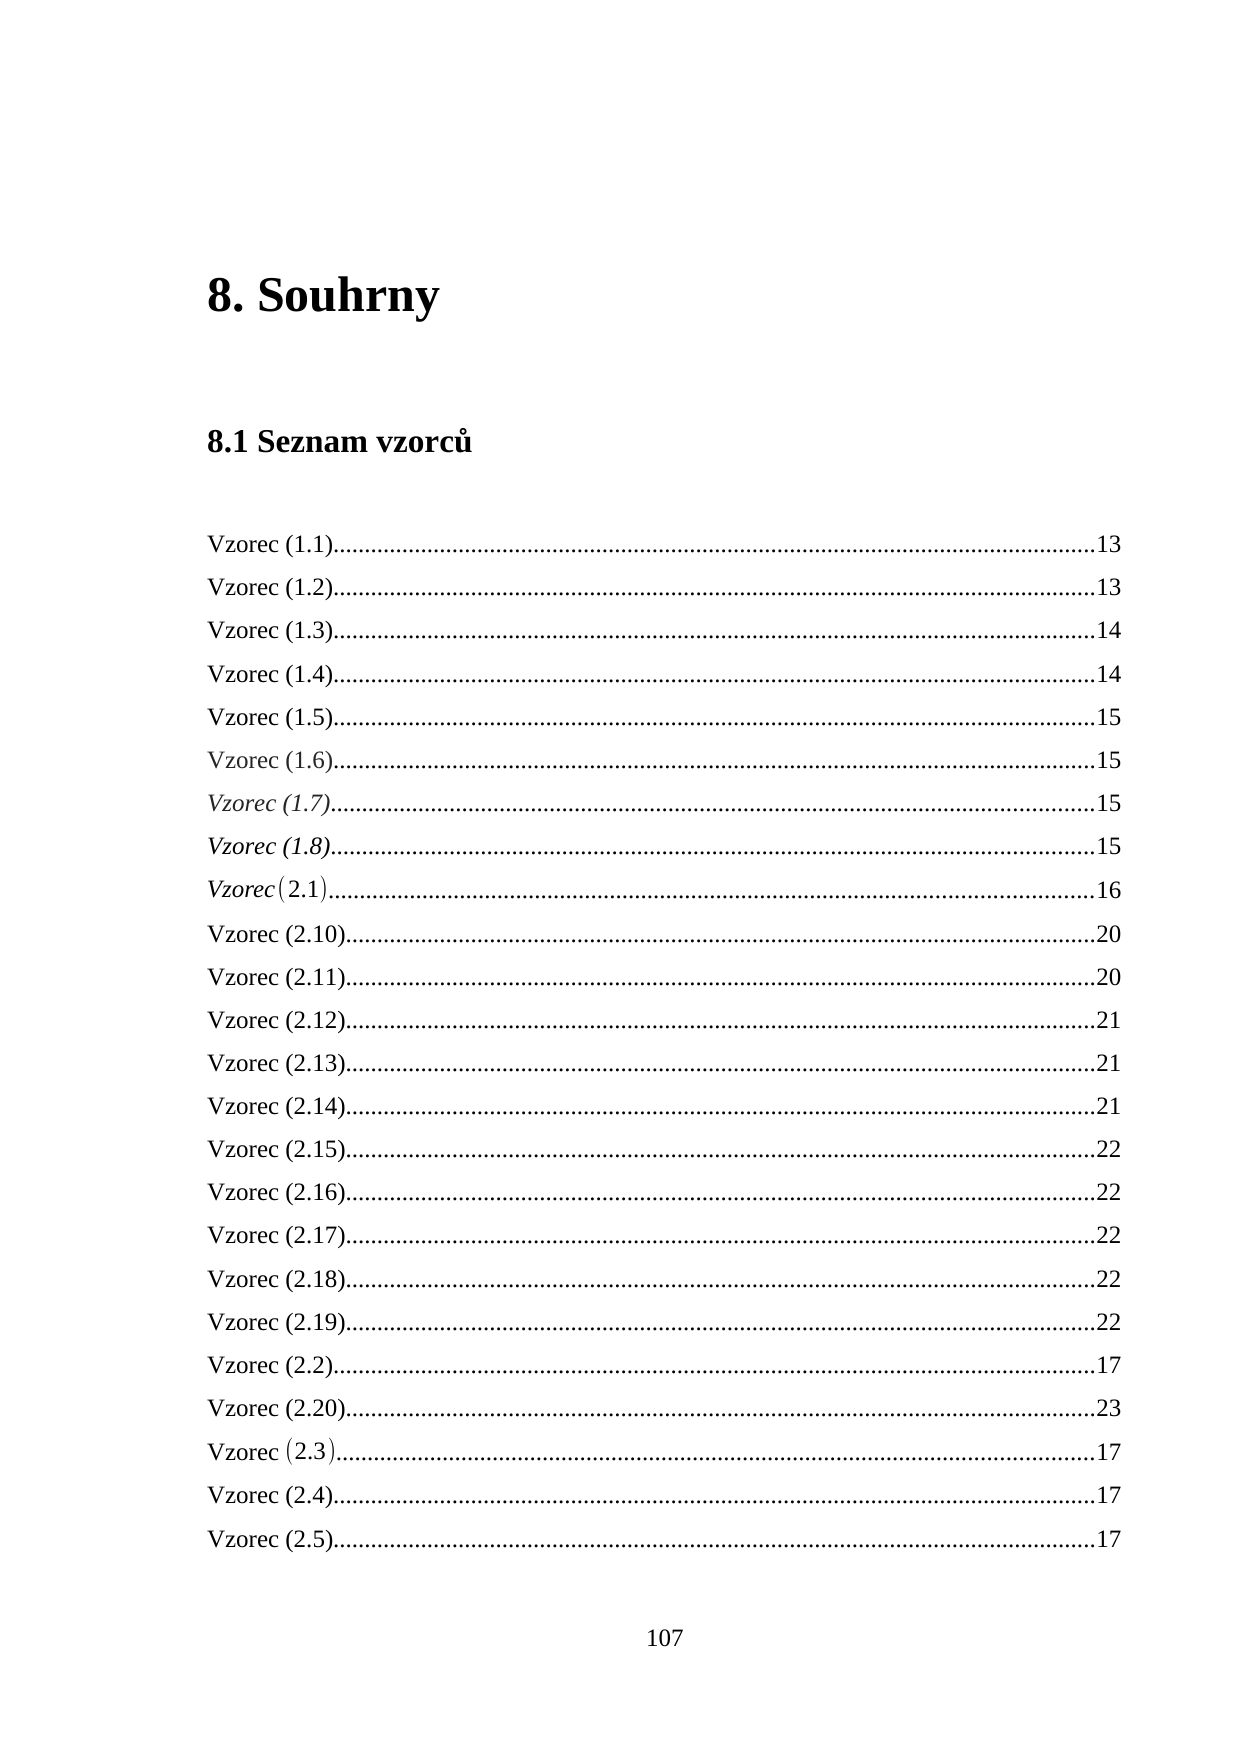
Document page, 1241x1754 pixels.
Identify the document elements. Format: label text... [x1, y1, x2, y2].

text Vzorec (2.15) 22 [207, 1134, 1122, 1163]
text Vzorec (1.7) 15 [330, 788, 1122, 817]
text Vzorec (1.1) 13 [207, 529, 1122, 558]
text Vzorec (1.8) 15 [207, 831, 1122, 860]
text Vzorec (1.6) 15 [333, 745, 1122, 774]
text Vzorec 17 [207, 1436, 1122, 1466]
text Vzorec (1.4) 14 [207, 659, 1122, 687]
subtitle 8.1 Seznam vzorců [207, 422, 1122, 460]
text Vzorec (2.11) 20 [207, 962, 1122, 991]
text Vzorec (2.5) 17 [207, 1524, 1122, 1552]
text Vzorec (2.13) 21 [207, 1048, 1122, 1077]
subtitle 8. Souhrny [207, 265, 1122, 322]
text Vzorec (2.14) 21 [207, 1091, 1122, 1120]
text Vzorec (2.17) 22 [207, 1221, 1122, 1249]
text Vzorec (2.16) 22 [207, 1177, 1122, 1206]
text Vzorec (2.18) 22 [207, 1264, 1122, 1292]
text Vzorec (1.2) 13 [207, 572, 1122, 601]
text Vzorec (2.2) 17 [207, 1350, 1122, 1379]
text Vzorec (2.19) 22 [207, 1307, 1122, 1336]
text Vzorec (2.4) 17 [207, 1481, 1122, 1509]
text Vzorec (1.3) 14 [207, 616, 1122, 644]
text Vzorec (2.20) 23 [207, 1393, 1122, 1422]
text 16 [207, 874, 1122, 904]
text Vzorec (2.10) 20 [207, 919, 1122, 947]
text Vzorec (2.12) 21 [207, 1005, 1122, 1034]
text Vzorec (1.5) 15 [207, 702, 1122, 731]
